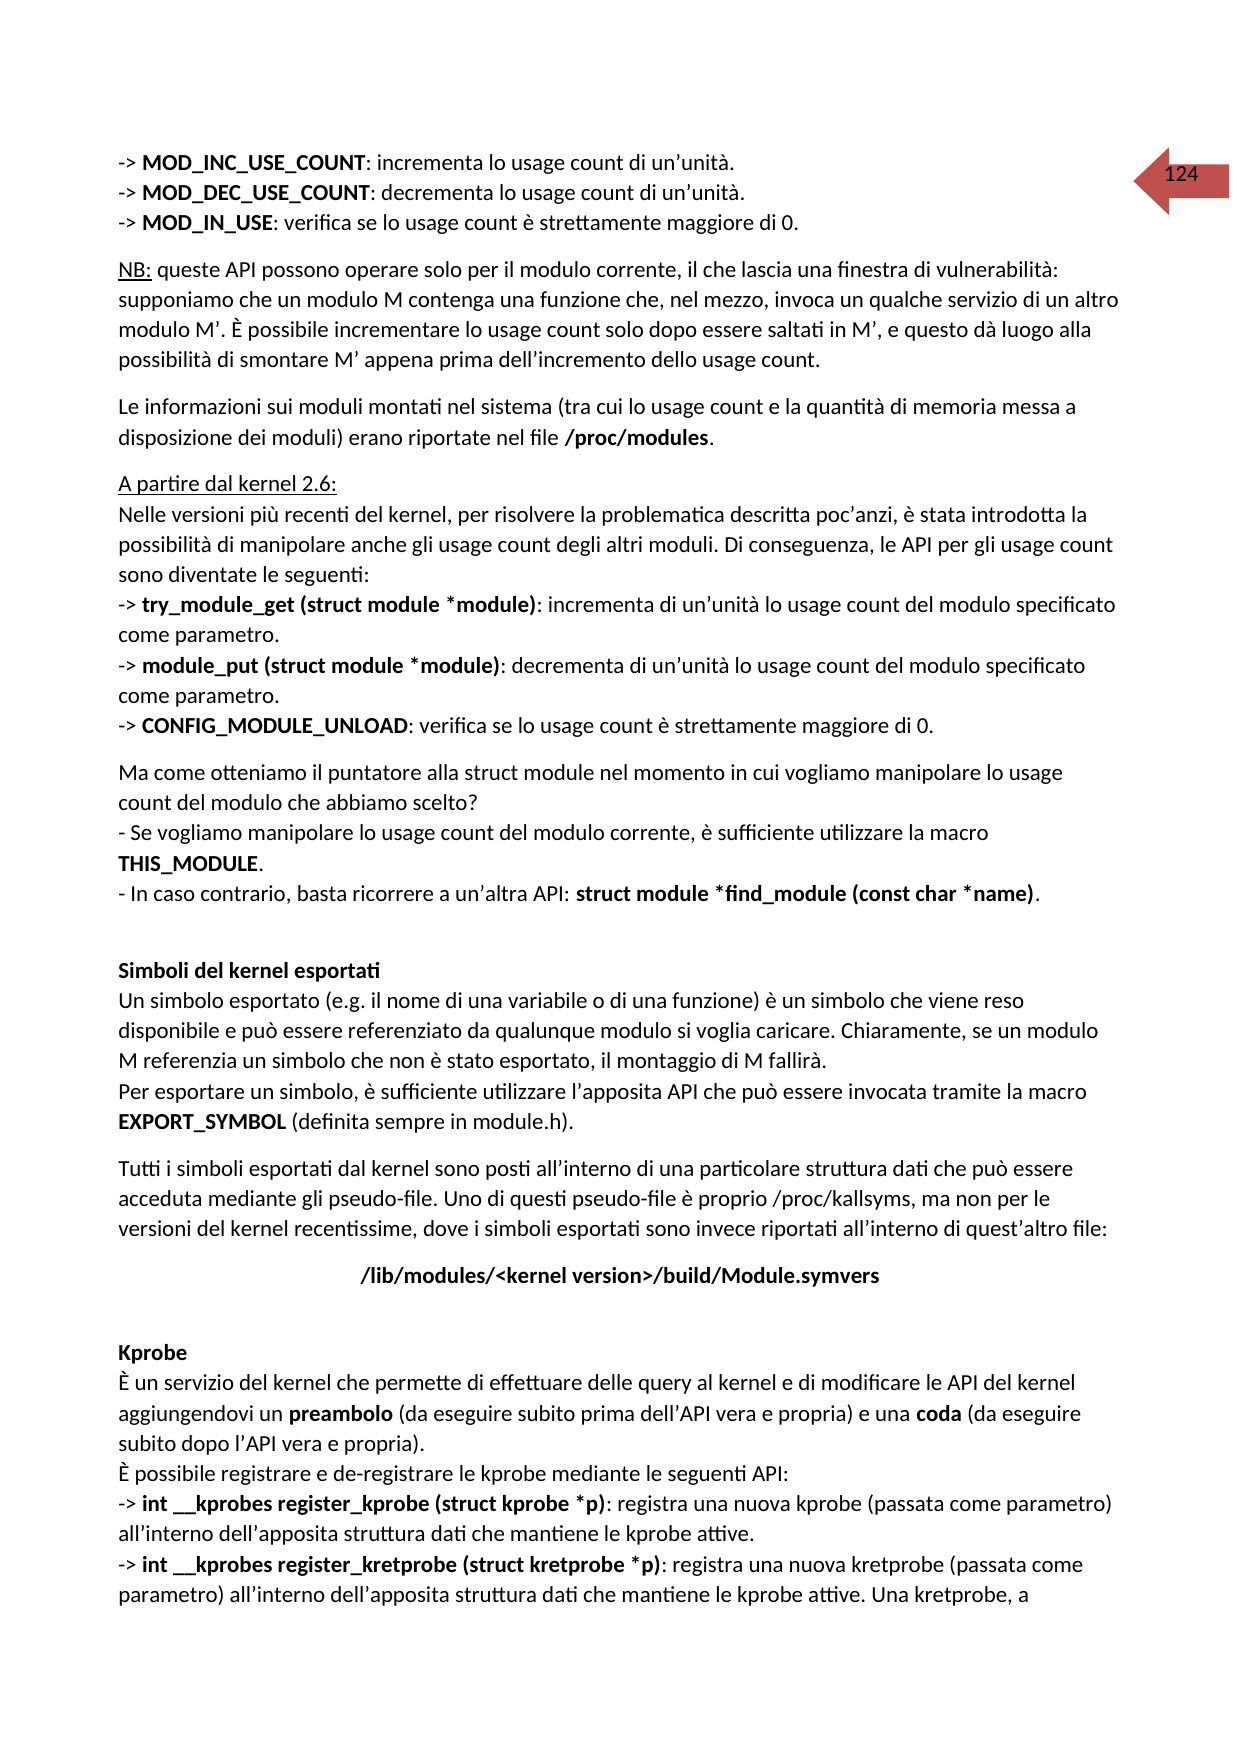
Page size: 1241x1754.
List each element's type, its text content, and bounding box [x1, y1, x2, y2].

text A partire dal kernel 2.6: Nelle versioni più recenti del kernel, per risolvere la problematica descritta poc’anzi, è stata introdotta la possibilità di manipolare anche gli usage count degli altri moduli. Di conseguenza, le API per gli usage count sono diventate le seguenti: -> try_module_get (struct module *module): incrementa di un’unità lo usage count del modulo specificato come parametro. -> module_put (struct module *module): decrementa di un’unità lo usage count del modulo specificato come parametro. -> CONFIG_MODULE_UNLOAD: verifica se lo usage count è strettamente maggiore di 0. [118, 469, 1122, 739]
text /lib/modules/<kernel version>/build/Module.symvers [118, 1261, 1122, 1289]
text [118, 1308, 1122, 1608]
text Ma come otteniamo il puntatore alla struct module nel momento in cui vogliamo manipolare lo usage count del modulo che abbiamo scelto? - Se vogliamo manipolare lo usage count del modulo corrente, è sufficiente utilizzare la macro THIS_MODULE. - In caso contrario, basta ricorrere a un’altra API: struct module *find_module (const char *name). [118, 758, 1122, 907]
text NB: queste API possono operare solo per il modulo corrente, il che lascia una finestra di vulnerabilità: supponiamo che un modulo M contenga una funzione che, nel mezzo, invoca un qualche servizio di un altro modulo M’. È possibile incrementare lo usage count solo dopo essere saltati in M’, e questo dà luogo alla possibilità di smontare M’ appena prima dell’incremento dello usage count. [118, 255, 1122, 373]
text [118, 148, 1122, 236]
text Le informazioni sui moduli montati nel sistema (tra cui lo usage count e la quantità di memoria messa a disposizione dei moduli) erano riportate nel file /proc/modules. [118, 392, 1122, 451]
text Simboli del kernel esportati Un simbolo esportato (e.g. il nome di una variabile o di una funzione) è un simbolo che viene reso disponibile e può essere referenziato da qualunque modulo si voglia caricare. Chiaramente, se un modulo M referenzia un simbolo che non è stato esportato, il montaggio di M fallirà. Per esportare un simbolo, è sufficiente utilizzare l’apposita API che può essere invocata tramite la macro EXPORT_SYMBOL (definita sempre in module.h). [118, 926, 1122, 1135]
text Tutti i simboli esportati dal kernel sono posti all’interno di una particolare struttura dati che può essere acceduta mediante gli pseudo-file. Uno di questi pseudo-file è proprio /proc/kallsyms, ma non per le versioni del kernel recentissime, dove i simboli esportati sono invece riportati all’interno di quest’altro file: [118, 1154, 1122, 1242]
